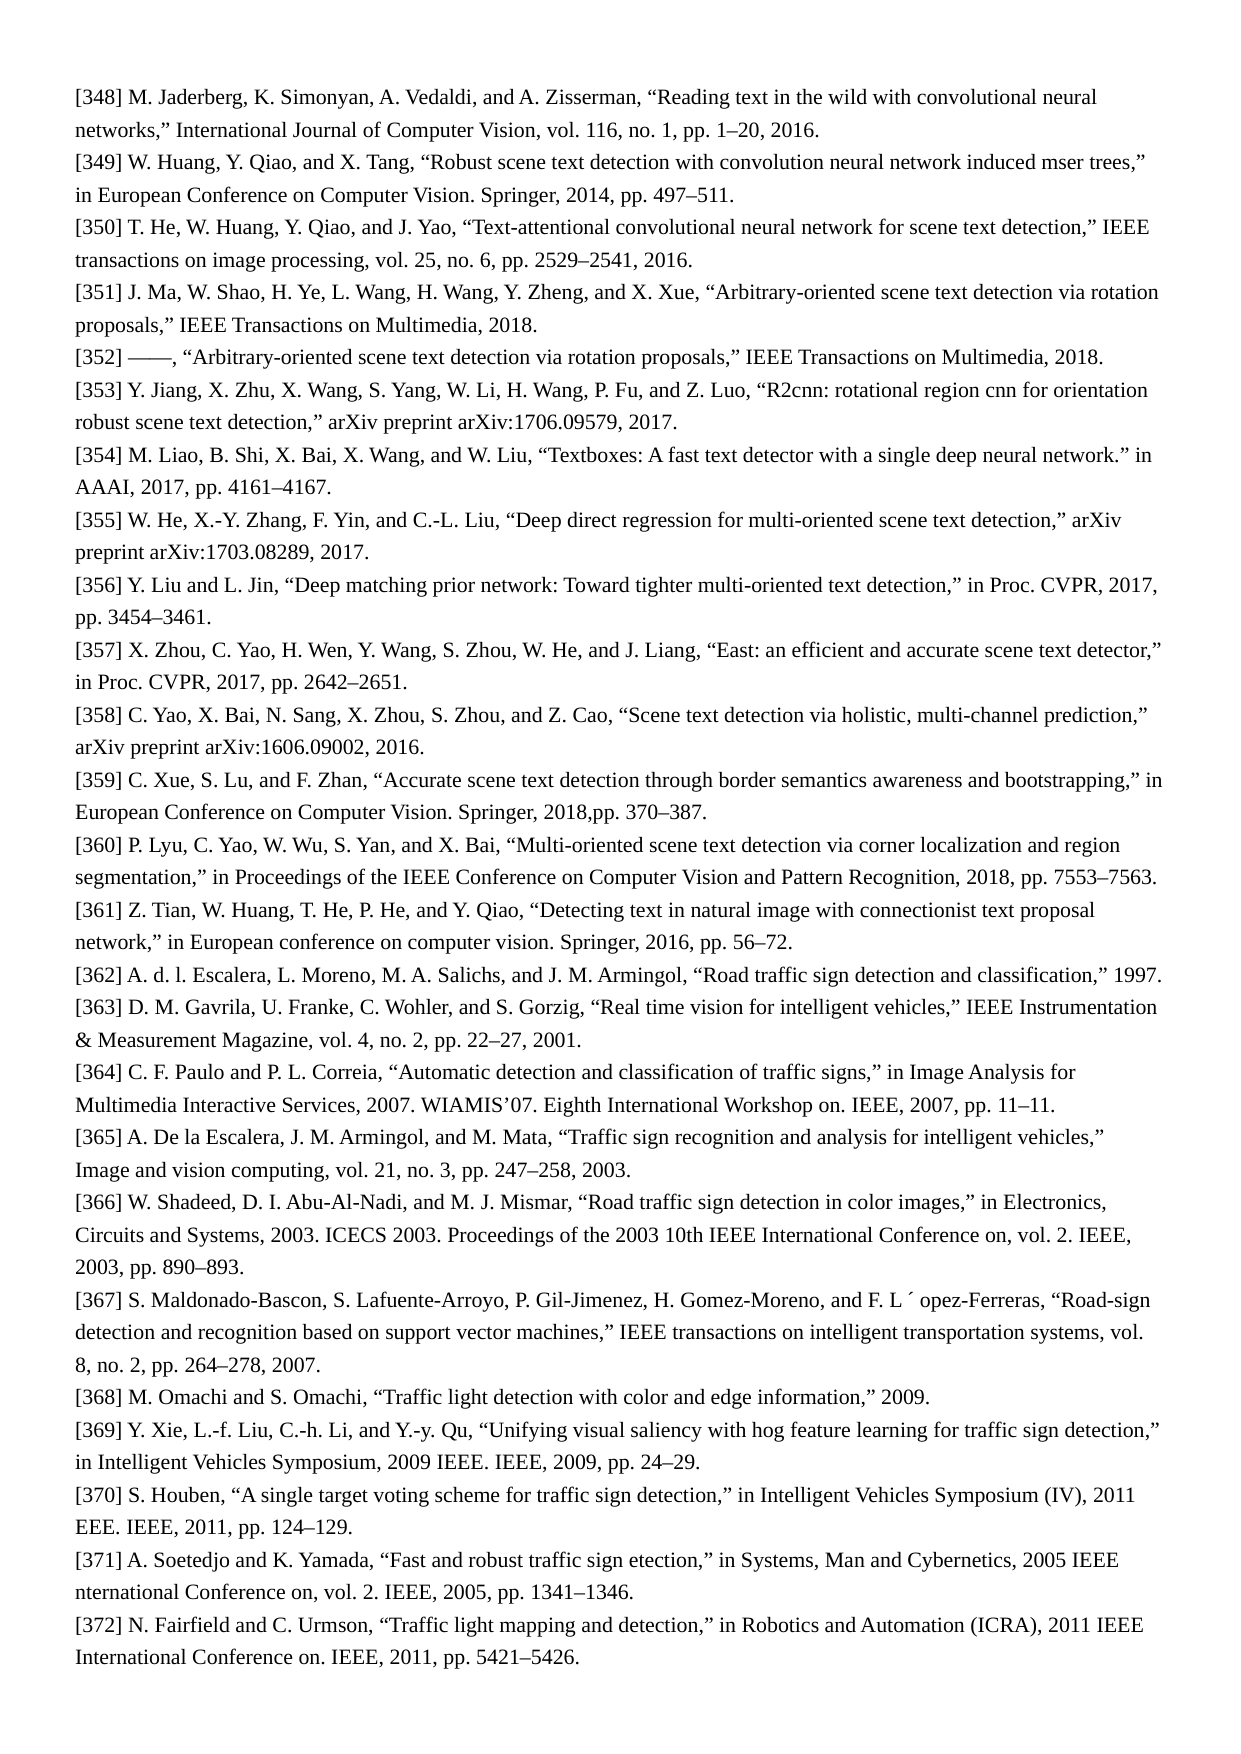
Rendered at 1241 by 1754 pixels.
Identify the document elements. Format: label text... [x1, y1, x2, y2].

text [367] S. Maldonado-Bascon, S. Lafuente-Arroyo, P. Gil-Jimenez, H. Gomez-Moreno, and F. L ´ opez-Ferreras, “Road-sign detection and recognition based on support vector machines,” IEEE transactions on intelligent transportation systems, vol. 8, no. 2, pp. 264–278, 2007. [75, 1283, 1165, 1381]
text [368] M. Omachi and S. Omachi, “Traffic light detection with color and edge information,” 2009. [75, 1381, 1165, 1413]
text [362] A. d. l. Escalera, L. Moreno, M. A. Salichs, and J. M. Armingol, “Road traffic sign detection and classification,” 1997. [75, 958, 1165, 991]
text [365] A. De la Escalera, J. M. Armingol, and M. Mata, “Traffic sign recognition and analysis for intelligent vehicles,” Image and vision computing, vol. 21, no. 3, pp. 247–258, 2003. [75, 1121, 1165, 1186]
text [366] W. Shadeed, D. I. Abu-Al-Nadi, and M. J. Mismar, “Road traffic sign detection in color images,” in Electronics, Circuits and Systems, 2003. ICECS 2003. Proceedings of the 2003 10th IEEE International Conference on, vol. 2. IEEE, 2003, pp. 890–893. [75, 1186, 1165, 1283]
text [363] D. M. Gavrila, U. Franke, C. Wohler, and S. Gorzig, “Real time vision for intelligent vehicles,” IEEE Instrumentation & Measurement Magazine, vol. 4, no. 2, pp. 22–27, 2001. [75, 991, 1165, 1056]
text [348] M. Jaderberg, K. Simonyan, A. Vedaldi, and A. Zisserman, “Reading text in the wild with convolutional neural networks,” International Journal of Computer Vision, vol. 116, no. 1, pp. 1–20, 2016. [75, 81, 1165, 146]
text [354] M. Liao, B. Shi, X. Bai, X. Wang, and W. Liu, “Textboxes: A fast text detector with a single deep neural network.” in AAAI, 2017, pp. 4161–4167. [75, 438, 1165, 503]
text [360] P. Lyu, C. Yao, W. Wu, S. Yan, and X. Bai, “Multi-oriented scene text detection via corner localization and region segmentation,” in Proceedings of the IEEE Conference on Computer Vision and Pattern Recognition, 2018, pp. 7553–7563. [75, 828, 1165, 893]
text [361] Z. Tian, W. Huang, T. He, P. He, and Y. Qiao, “Detecting text in natural image with connectionist text proposal network,” in European conference on computer vision. Springer, 2016, pp. 56–72. [75, 893, 1165, 958]
text [364] C. F. Paulo and P. L. Correia, “Automatic detection and classification of traffic signs,” in Image Analysis for Multimedia Interactive Services, 2007. WIAMIS’07. Eighth International Workshop on. IEEE, 2007, pp. 11–11. [75, 1056, 1165, 1121]
text [359] C. Xue, S. Lu, and F. Zhan, “Accurate scene text detection through border semantics awareness and bootstrapping,” in European Conference on Computer Vision. Springer, 2018,pp. 370–387. [75, 763, 1165, 828]
text [372] N. Fairfield and C. Urmson, “Traffic light mapping and detection,” in Robotics and Automation (ICRA), 2011 IEEE International Conference on. IEEE, 2011, pp. 5421–5426. [75, 1608, 1165, 1673]
text [358] C. Yao, X. Bai, N. Sang, X. Zhou, S. Zhou, and Z. Cao, “Scene text detection via holistic, multi-channel prediction,” arXiv preprint arXiv:1606.09002, 2016. [75, 698, 1165, 763]
text [370] S. Houben, “A single target voting scheme for traffic sign detection,” in Intelligent Vehicles Symposium (IV), 2011 EEE. IEEE, 2011, pp. 124–129. [75, 1478, 1165, 1543]
text [350] T. He, W. Huang, Y. Qiao, and J. Yao, “Text-attentional convolutional neural network for scene text detection,” IEEE transactions on image processing, vol. 25, no. 6, pp. 2529–2541, 2016. [75, 211, 1165, 276]
text [351] J. Ma, W. Shao, H. Ye, L. Wang, H. Wang, Y. Zheng, and X. Xue, “Arbitrary-oriented scene text detection via rotation proposals,” IEEE Transactions on Multimedia, 2018. [75, 276, 1165, 341]
text [353] Y. Jiang, X. Zhu, X. Wang, S. Yang, W. Li, H. Wang, P. Fu, and Z. Luo, “R2cnn: rotational region cnn for orientation robust scene text detection,” arXiv preprint arXiv:1706.09579, 2017. [75, 373, 1165, 438]
text [355] W. He, X.-Y. Zhang, F. Yin, and C.-L. Liu, “Deep direct regression for multi-oriented scene text detection,” arXiv preprint arXiv:1703.08289, 2017. [75, 503, 1165, 568]
text [349] W. Huang, Y. Qiao, and X. Tang, “Robust scene text detection with convolution neural network induced mser trees,” in European Conference on Computer Vision. Springer, 2014, pp. 497–511. [75, 146, 1165, 211]
text [352] ——, “Arbitrary-oriented scene text detection via rotation proposals,” IEEE Transactions on Multimedia, 2018. [75, 341, 1165, 373]
text [356] Y. Liu and L. Jin, “Deep matching prior network: Toward tighter multi-oriented text detection,” in Proc. CVPR, 2017, pp. 3454–3461. [75, 568, 1165, 633]
text [371] A. Soetedjo and K. Yamada, “Fast and robust traffic sign etection,” in Systems, Man and Cybernetics, 2005 IEEE nternational Conference on, vol. 2. IEEE, 2005, pp. 1341–1346. [75, 1543, 1165, 1608]
text [369] Y. Xie, L.-f. Liu, C.-h. Li, and Y.-y. Qu, “Unifying visual saliency with hog feature learning for traffic sign detection,” in Intelligent Vehicles Symposium, 2009 IEEE. IEEE, 2009, pp. 24–29. [75, 1413, 1165, 1478]
text [357] X. Zhou, C. Yao, H. Wen, Y. Wang, S. Zhou, W. He, and J. Liang, “East: an efficient and accurate scene text detector,” in Proc. CVPR, 2017, pp. 2642–2651. [75, 633, 1165, 698]
